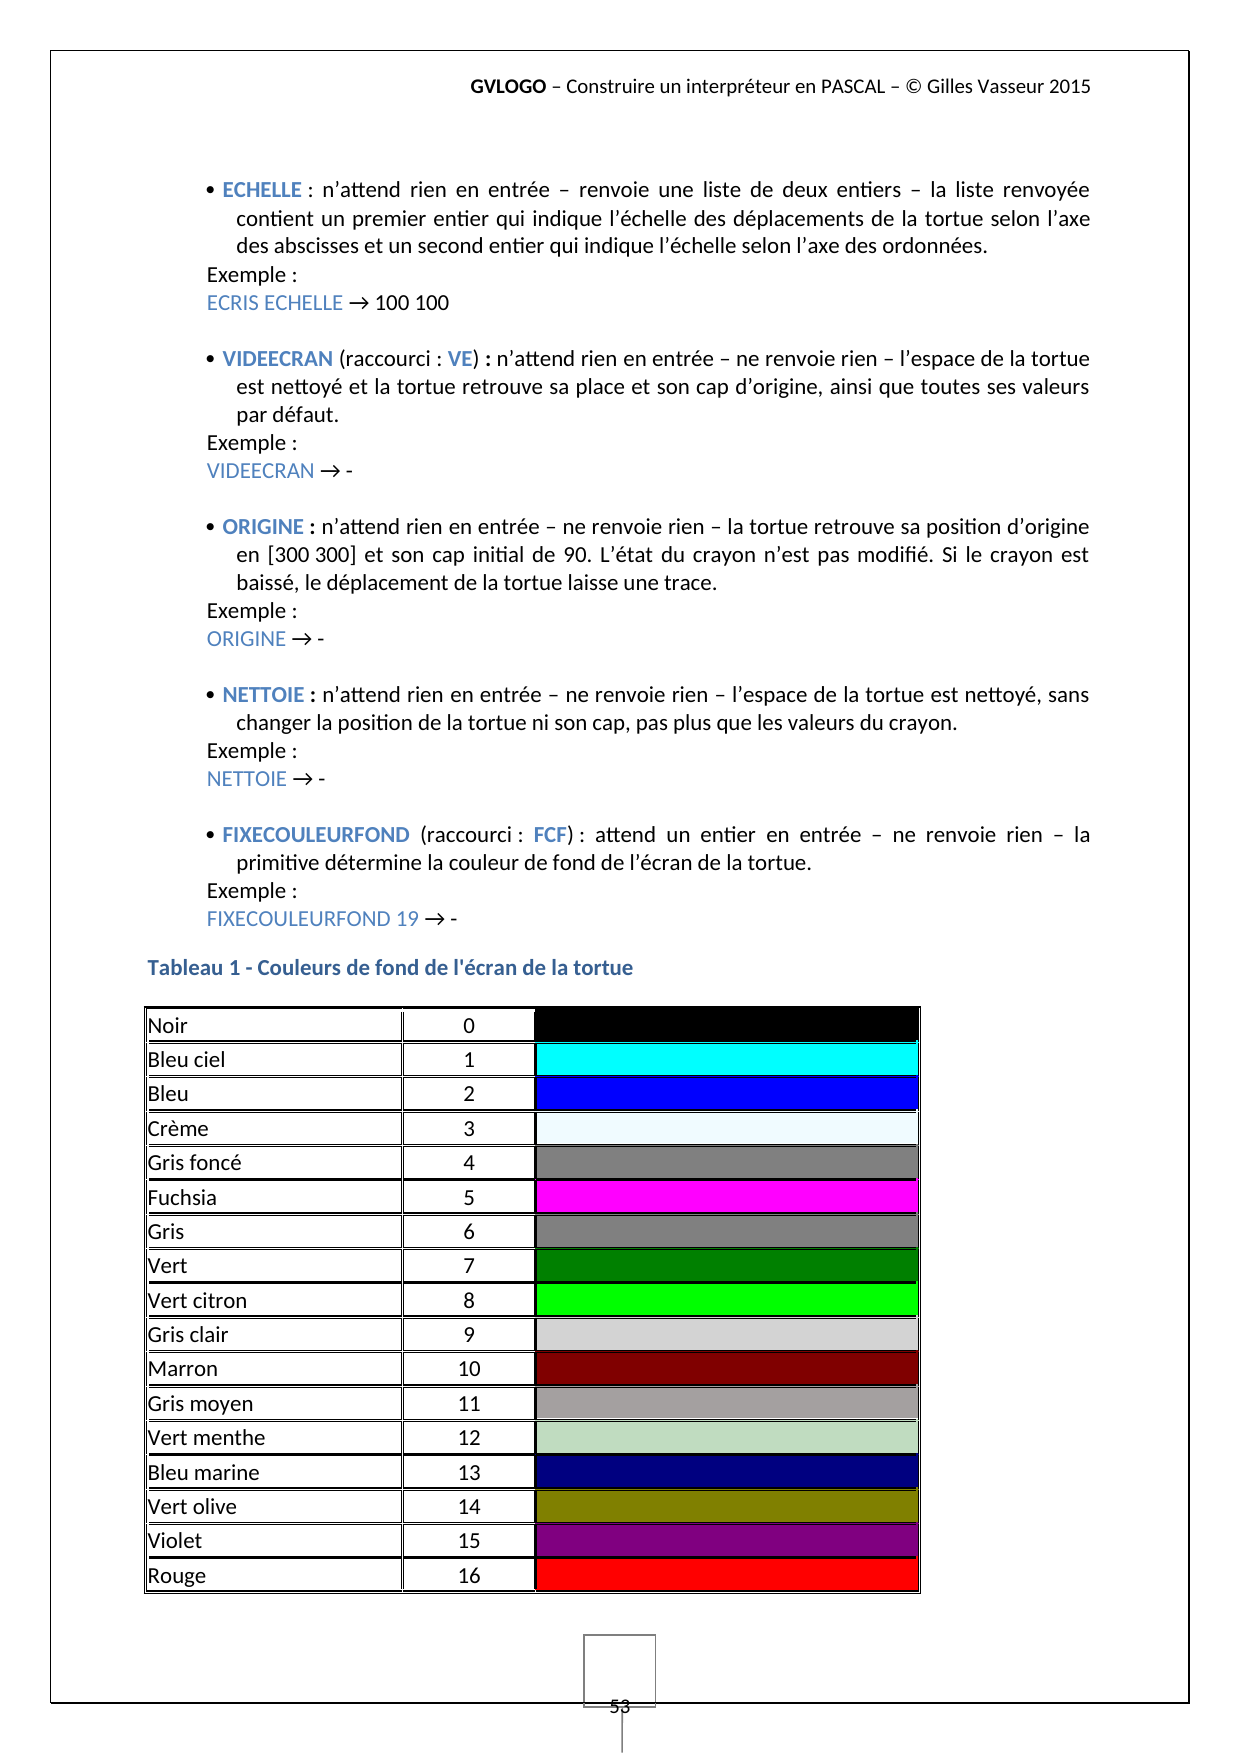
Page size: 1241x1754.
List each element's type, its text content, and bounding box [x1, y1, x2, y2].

table_cell Violet [145, 1522, 402, 1556]
list ECHELLE : n’attend rien en entrée – renvoie une liste de deux entiers – la liste renvoyée contient un premier entier qui indique l’échelle des déplacements de la tortue selon l’axe des abscisses et un second entier qui indique l’échelle selon l’axe des ordonnées. [207, 176, 1092, 260]
text Tableau 1 - Couleurs de fond de l'écran de la tortue [147, 953, 1092, 981]
text Exemple : [147, 428, 1092, 456]
text Exemple : [147, 260, 1092, 288]
table_cell [535, 1247, 919, 1281]
table_cell Vert citron [147, 1281, 401, 1315]
table_cell 11 [404, 1388, 534, 1418]
table_cell 16 [403, 1559, 535, 1590]
list ORIGINE : n’attend rien en entrée – ne renvoie rien – la tortue retrouve sa position d’origine en [300 300] et son cap initial de 90. L’état du crayon n’est pas modifié. Si le crayon est baissé, le déplacement de la tortue laisse une trace. [207, 512, 1092, 596]
table_cell Rouge [147, 1556, 402, 1590]
list FIXECOULEURFOND (raccourci : FCF) : attend un entier en entrée – ne renvoie rien – la primitive détermine la couleur de fond de l’écran de la tortue. [207, 820, 1092, 876]
table_cell 3 [404, 1113, 534, 1143]
text Exemple : [147, 596, 1092, 624]
table_cell 10 [404, 1353, 534, 1384]
table_cell [535, 1522, 919, 1556]
table_cell Bleu ciel [147, 1040, 401, 1075]
table_cell 15 [404, 1525, 534, 1556]
text FIXECOULEURFOND 19 → - [147, 904, 1092, 932]
table_cell [537, 1487, 918, 1522]
table_cell [537, 1144, 918, 1178]
table_cell 2 [404, 1078, 534, 1109]
table_header [535, 1009, 918, 1040]
table_cell [537, 1384, 918, 1418]
text Exemple : [147, 736, 1092, 764]
table_cell [535, 1556, 918, 1590]
table_cell Vert [145, 1247, 402, 1281]
table_cell Gris moyen [147, 1384, 401, 1418]
table_cell [537, 1178, 919, 1212]
table_cell Crème [147, 1109, 401, 1143]
text NETTOIE → - [147, 764, 1092, 792]
table_cell Bleu [145, 1075, 402, 1109]
table_cell Gris clair [147, 1315, 401, 1350]
table_header Noir [147, 1009, 402, 1040]
table_cell 4 [404, 1147, 534, 1178]
table_cell Gris [147, 1212, 401, 1247]
table_cell 7 [404, 1250, 534, 1281]
table_cell Vert menthe [147, 1419, 401, 1453]
table_cell Bleu marine [145, 1453, 401, 1487]
list VIDEECRAN (raccourci : VE) : n’attend rien en entrée – ne renvoie rien – l’espace de la tortue est nettoyé et la tortue retrouve sa place et son cap d’origine, ainsi que toutes ses valeurs par défaut. [207, 344, 1092, 428]
table_header 0 [403, 1009, 535, 1040]
table_cell [537, 1281, 918, 1315]
text ECRIS ECHELLE → 100 100 [147, 288, 1092, 316]
table_cell [537, 1419, 918, 1453]
table_cell [537, 1453, 919, 1487]
table_cell Marron [145, 1350, 402, 1384]
table_cell 6 [404, 1216, 534, 1247]
table_cell 1 [404, 1044, 534, 1075]
list NETTOIE : n’attend rien en entrée – ne renvoie rien – l’espace de la tortue est nettoyé, sans changer la position de la tortue ni son cap, pas plus que les valeurs du crayon. [207, 680, 1092, 736]
table_cell Gris foncé [147, 1144, 401, 1178]
table_cell Fuchsia [145, 1178, 401, 1212]
table_cell 13 [404, 1456, 534, 1487]
table_cell 12 [404, 1422, 534, 1453]
table_cell [537, 1212, 918, 1247]
text VIDEECRAN → - [147, 456, 1092, 484]
table_cell 14 [404, 1491, 534, 1522]
table_cell [537, 1109, 918, 1143]
table_cell 5 [404, 1181, 534, 1212]
table_cell 8 [404, 1284, 534, 1315]
text Exemple : [147, 876, 1092, 904]
table_cell [537, 1315, 918, 1350]
table_cell [535, 1075, 919, 1109]
table_cell [537, 1040, 918, 1075]
text ORIGINE → - [147, 624, 1092, 652]
table_cell [535, 1350, 919, 1384]
table_cell 9 [404, 1319, 534, 1350]
table_cell Vert olive [147, 1487, 401, 1522]
